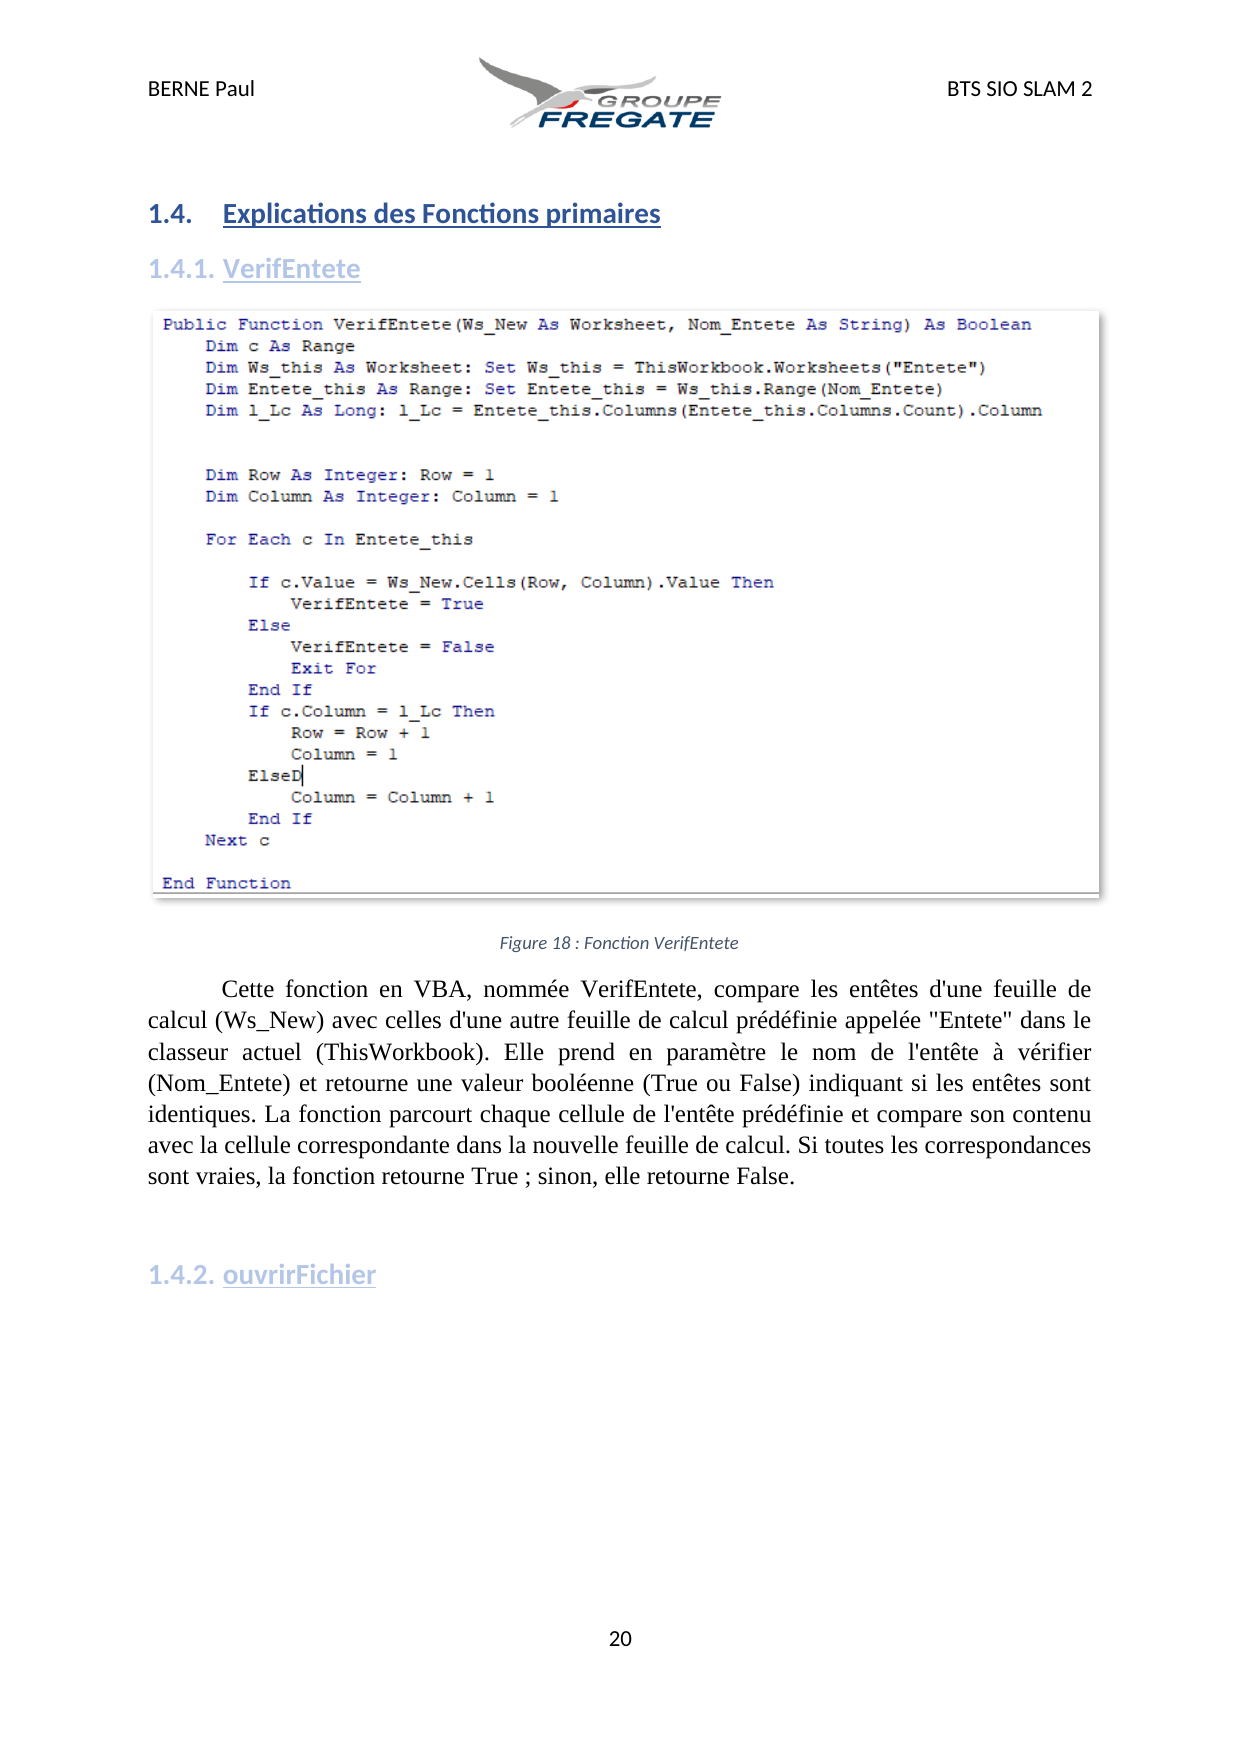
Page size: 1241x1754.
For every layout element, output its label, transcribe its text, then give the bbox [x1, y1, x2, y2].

list VerifEntete [148, 250, 1093, 286]
text Figure 18 : Fonction VerifEntete [148, 931, 1093, 954]
list ouvrirFichier [148, 1256, 1093, 1292]
picture [153, 311, 1099, 898]
text Cette fonction en VBA, nommée VerifEntete, compare les entêtes d'une feuille de calcul (Ws_New) avec celles d'une autre feuille de calcul prédéfinie appelée "Entete" dans le classeur actuel (ThisWorkbook). Elle prend en paramètre le nom de l'entête à vérifier (Nom_Entete) et retourne une valeur booléenne (True ou False) indiquant si les entêtes sont identiques. La fonction parcourt chaque cellule de l'entête prédéfinie et compare son contenu avec la cellule correspondante dans la nouvelle feuille de calcul. Si toutes les correspondances sont vraies, la fonction retourne True ; sinon, elle retourne False. [148, 974, 1093, 1189]
picture [472, 51, 729, 133]
list Explications des Fonctions primaires [148, 195, 1093, 231]
